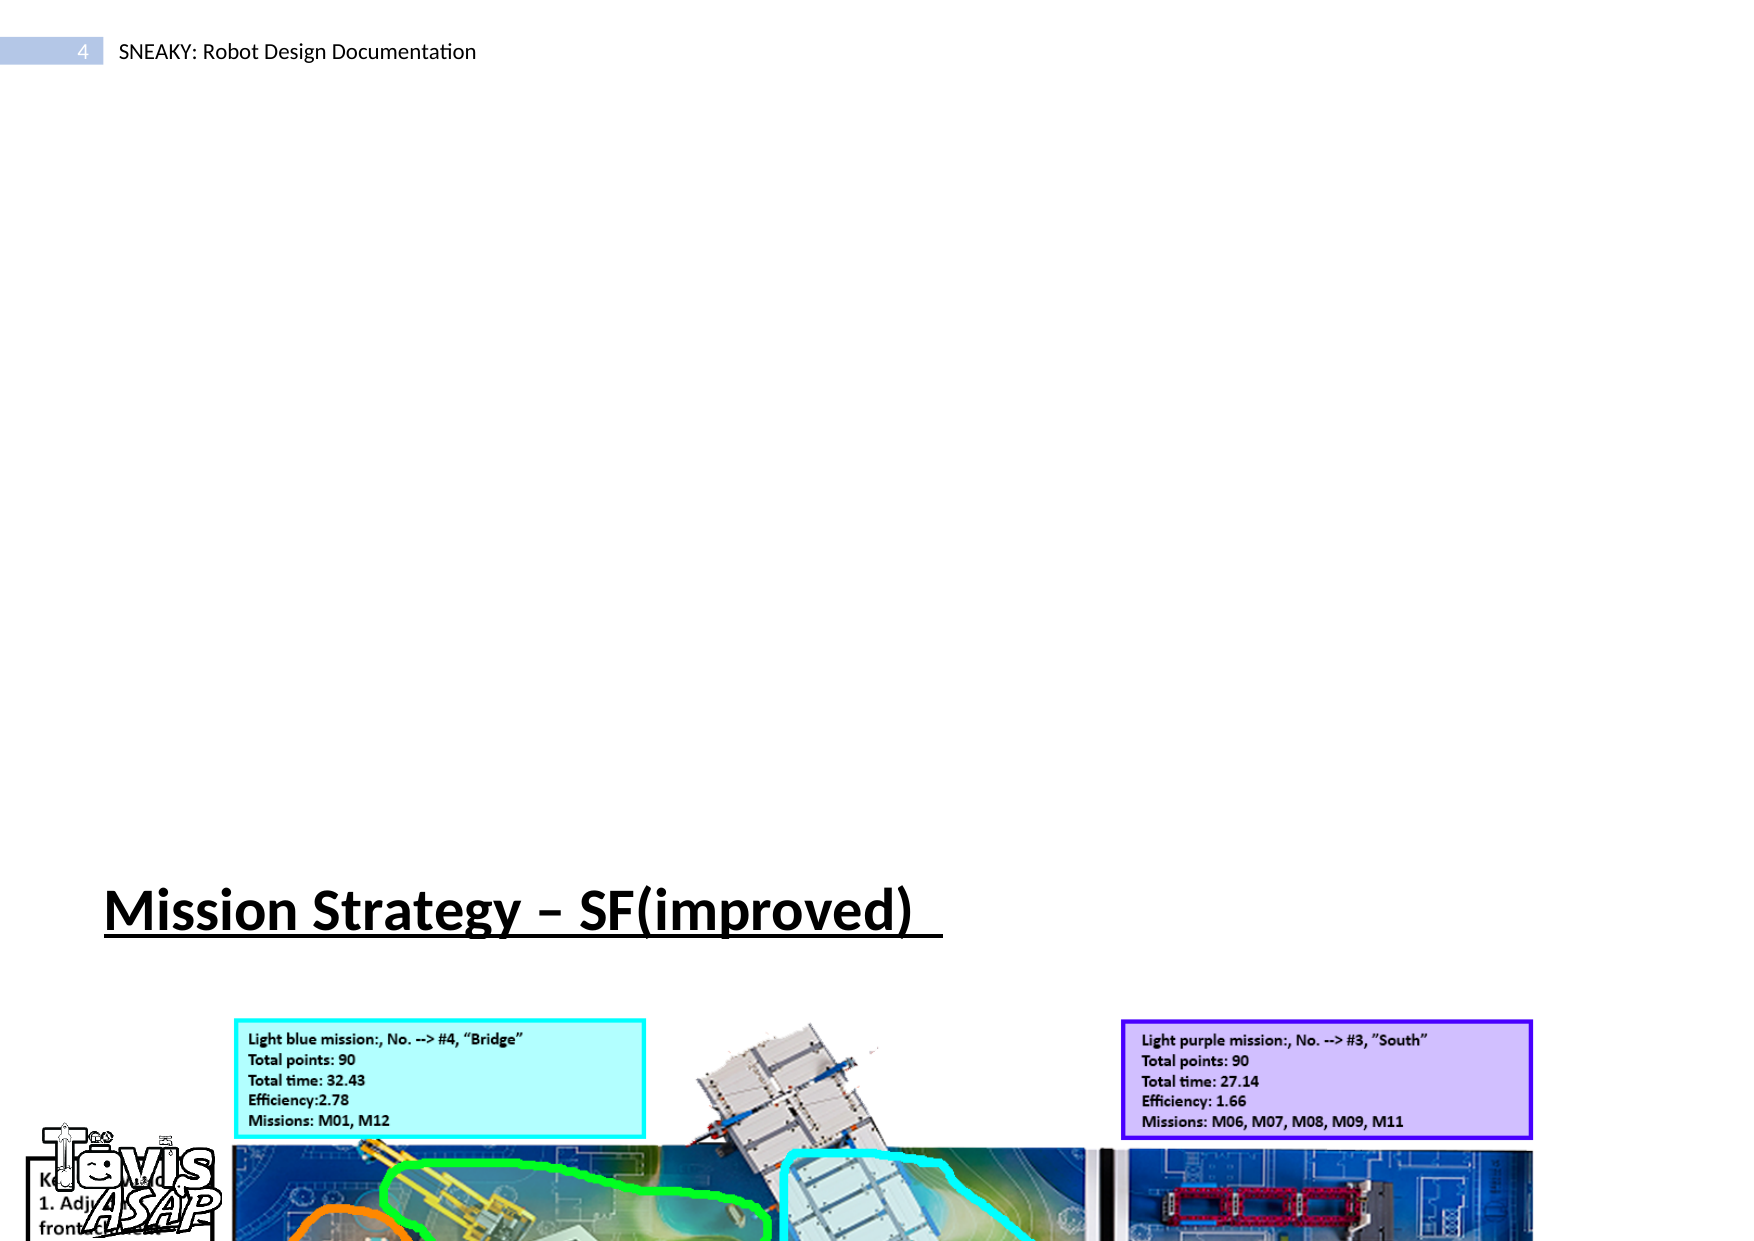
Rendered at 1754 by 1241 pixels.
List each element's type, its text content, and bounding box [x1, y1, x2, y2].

picture [15, 939, 1750, 1241]
text Mission Strategy – SF(improved) [103, 872, 1639, 939]
